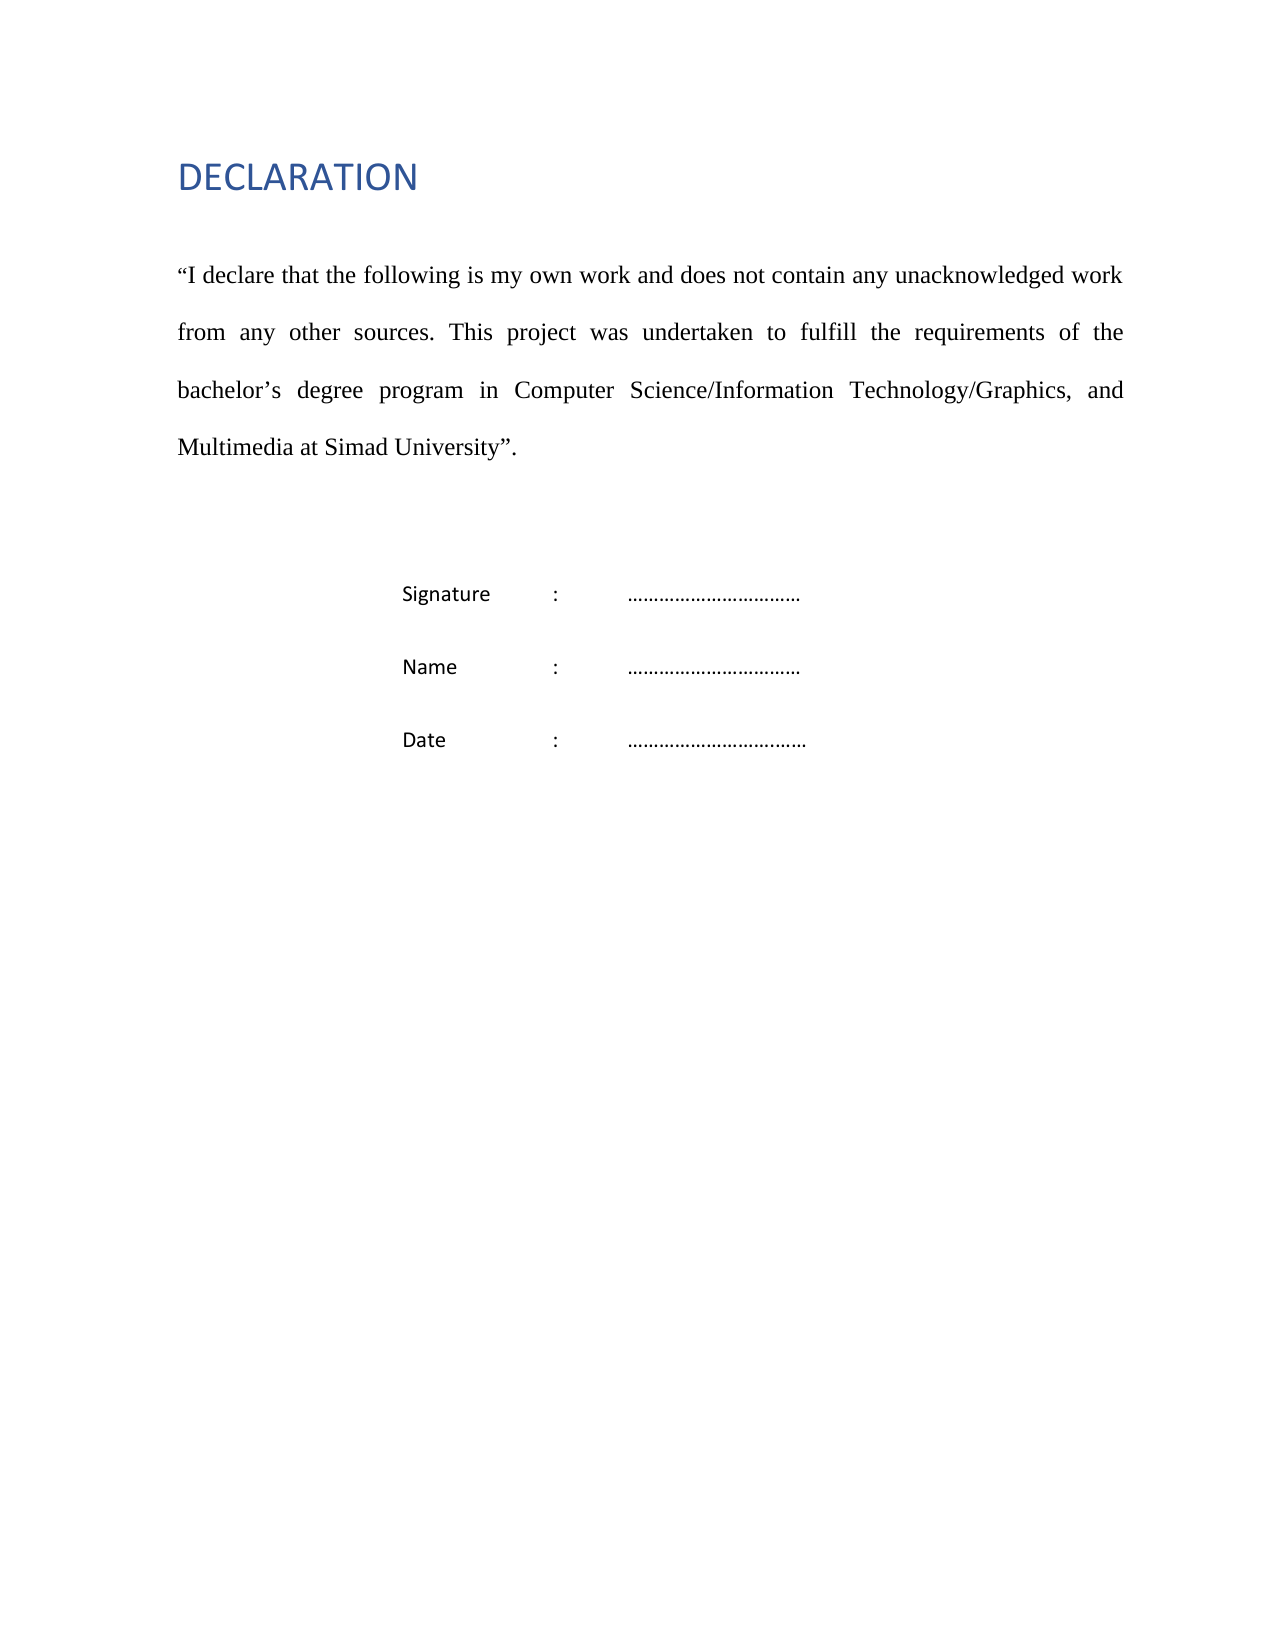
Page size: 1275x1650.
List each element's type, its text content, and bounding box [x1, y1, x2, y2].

text Date : ……………………….…… [177, 725, 1124, 753]
text Name : …………………………… [177, 652, 1124, 680]
subtitle DECLARATION [177, 150, 1124, 201]
text “I declare that the following is my own work and does not contain any unacknowledged work from any other sources. This project was undertaken to fulfill the requirements of the bachelor’s degree program in Computer Science/Information Technology/Graphics, and Multimedia at Simad University”. [177, 260, 1124, 461]
text Signature : …………………………… [177, 579, 1124, 607]
